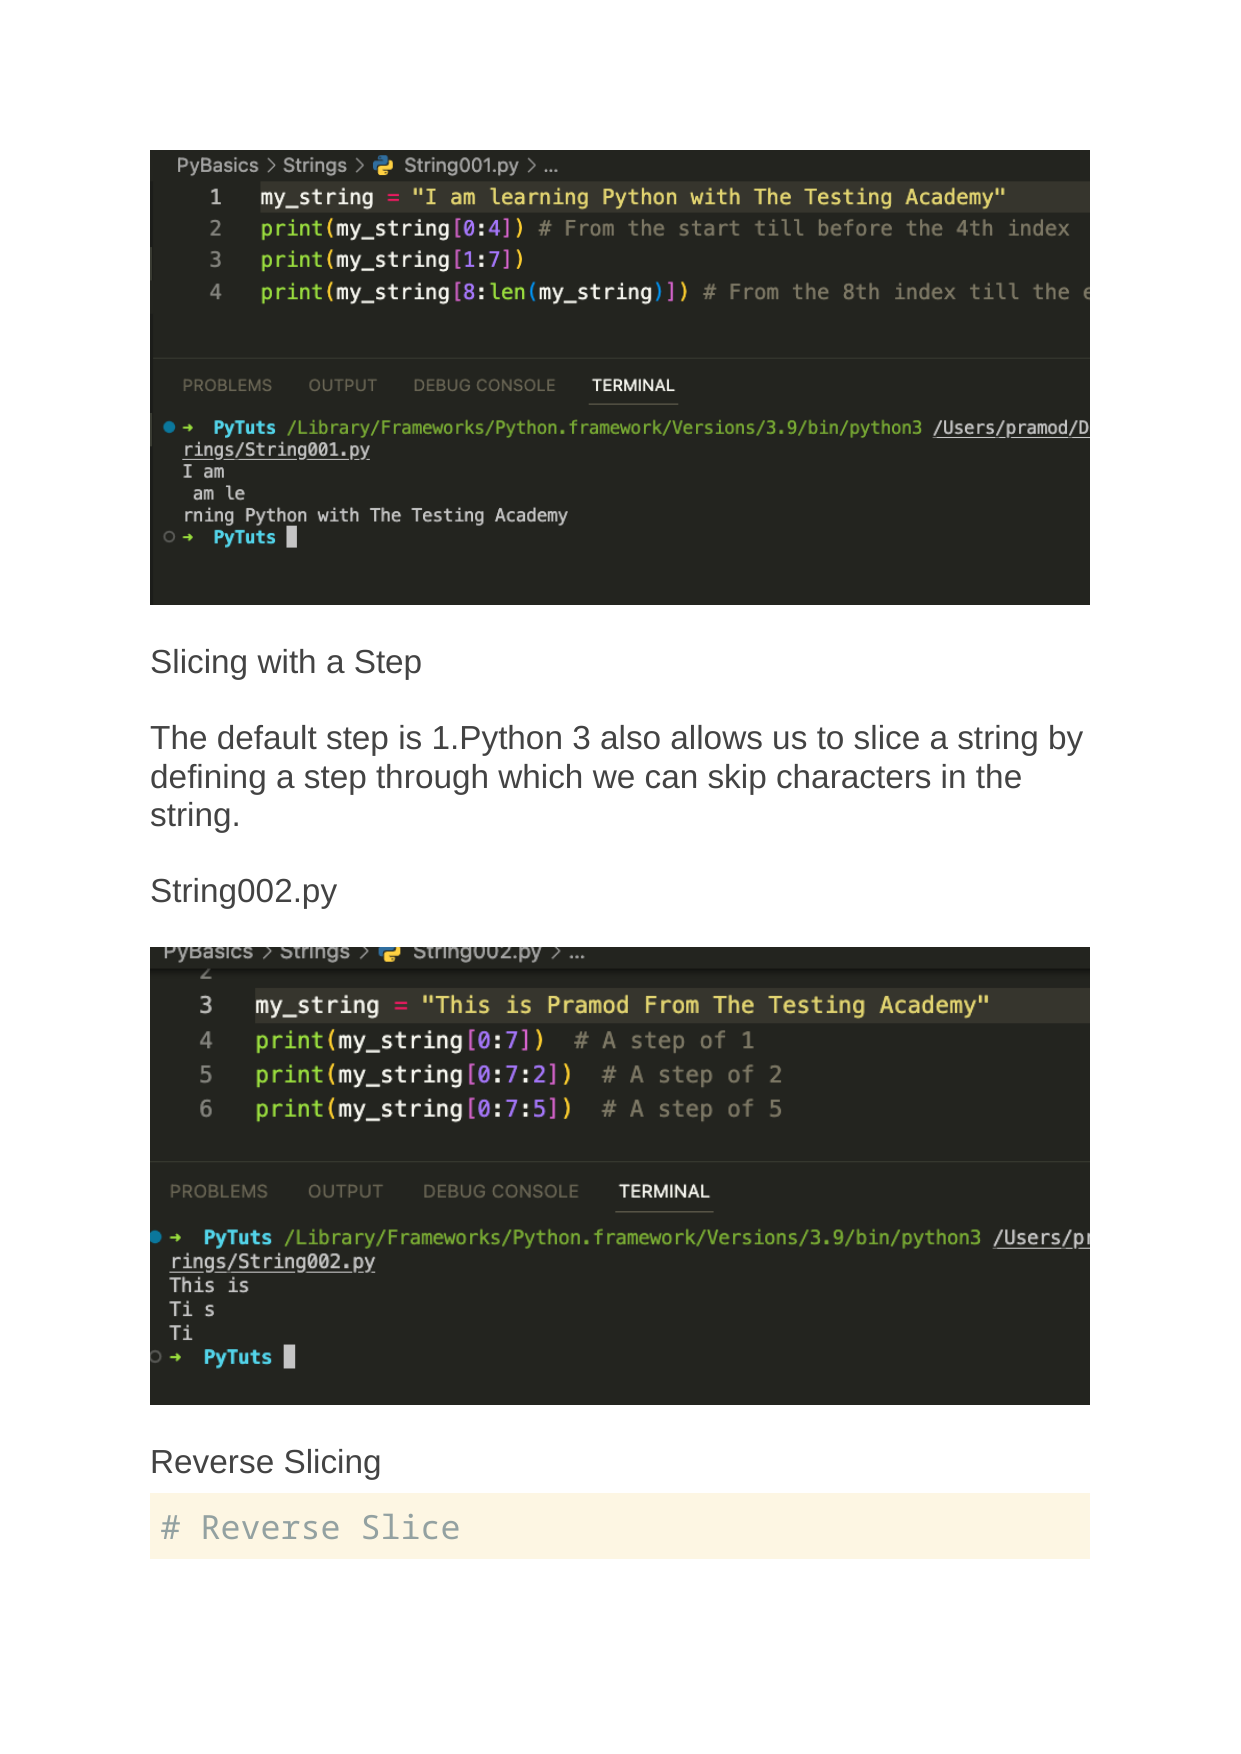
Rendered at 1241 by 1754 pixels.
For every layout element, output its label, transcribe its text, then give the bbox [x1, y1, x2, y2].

text String002.py [150, 871, 1090, 910]
text Reverse Slicing [150, 1442, 1090, 1481]
text The default step is 1.Python 3 also allows us to slice a string by defining a step through which we can skip characters in the string. [150, 718, 1090, 834]
text Slicing with a Step [150, 642, 1090, 681]
picture [150, 150, 1090, 605]
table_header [150, 1493, 1090, 1559]
picture [150, 947, 1090, 1405]
